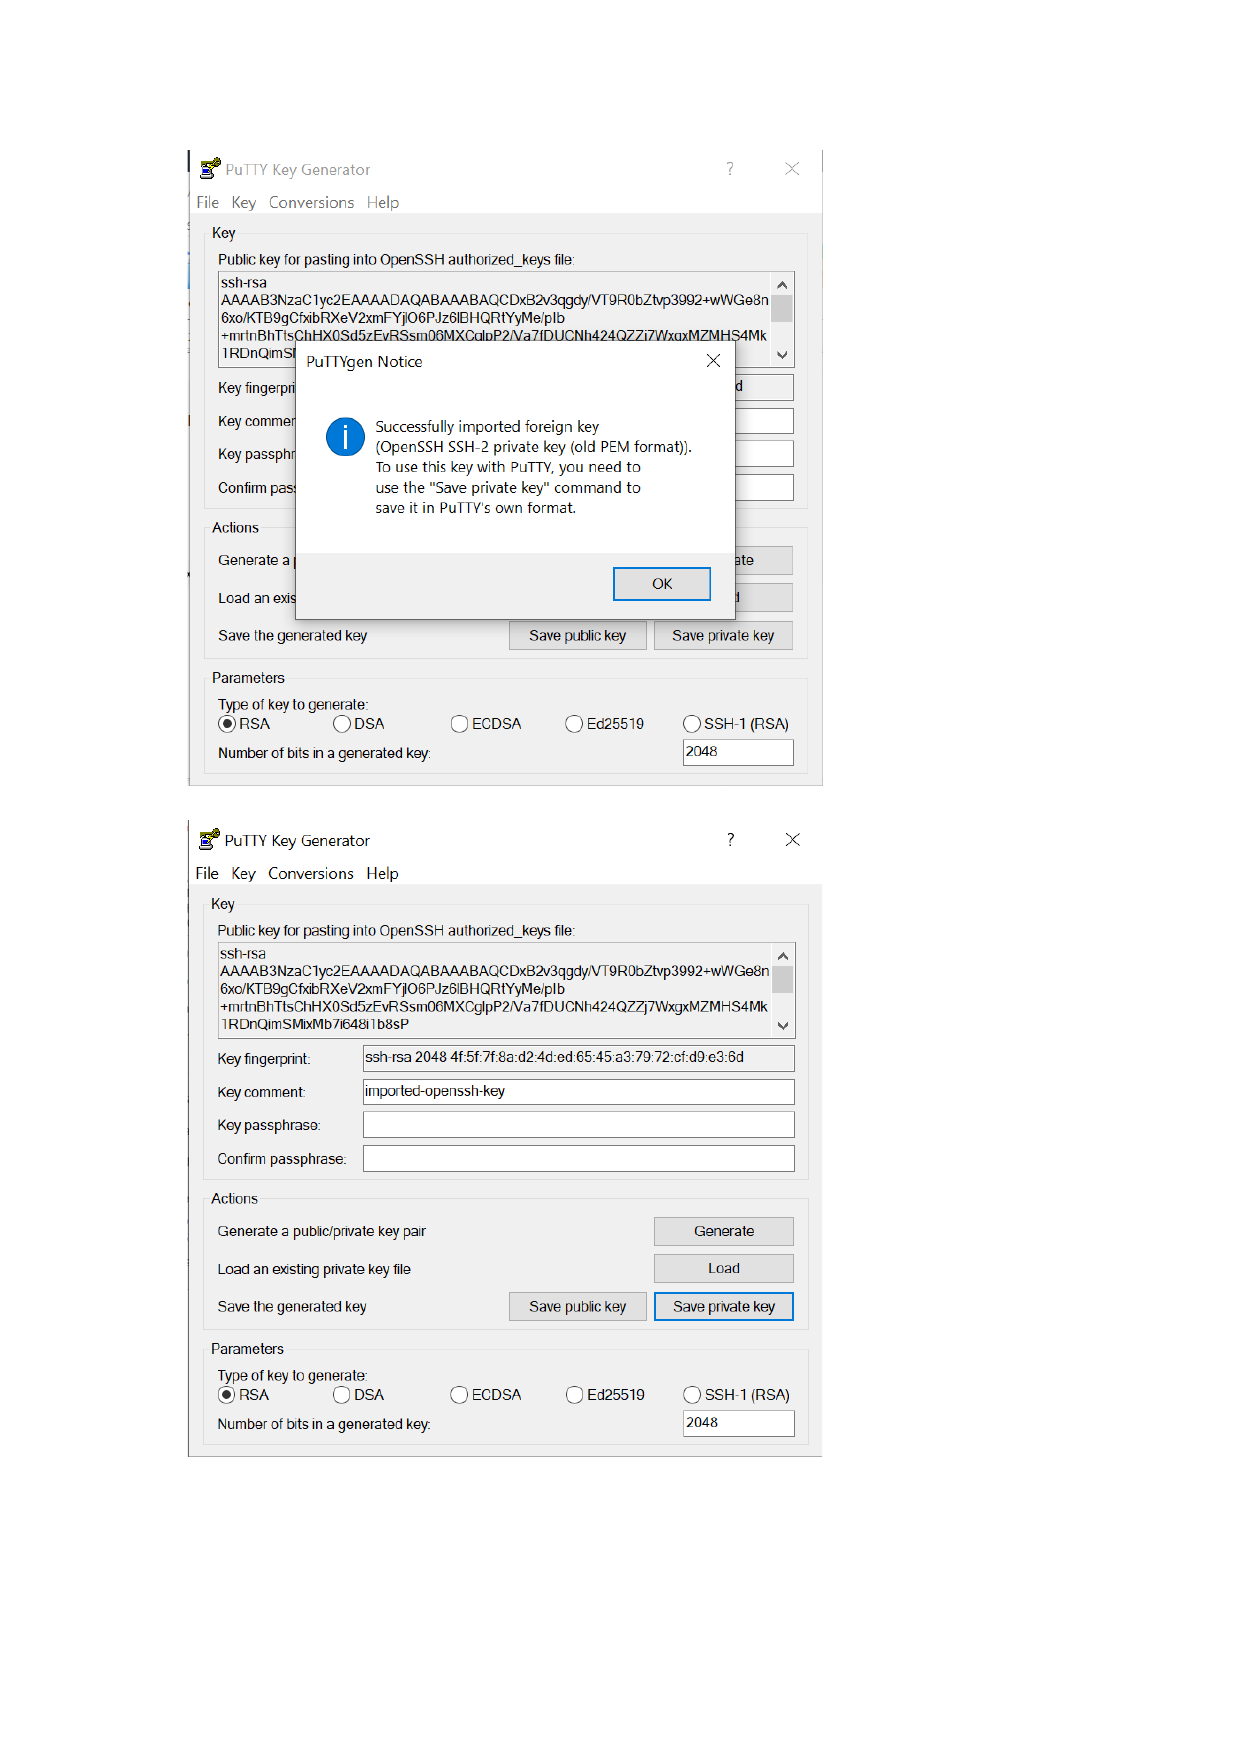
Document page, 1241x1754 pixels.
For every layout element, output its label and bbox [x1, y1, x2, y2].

picture [187, 820, 823, 1457]
picture [187, 150, 823, 786]
